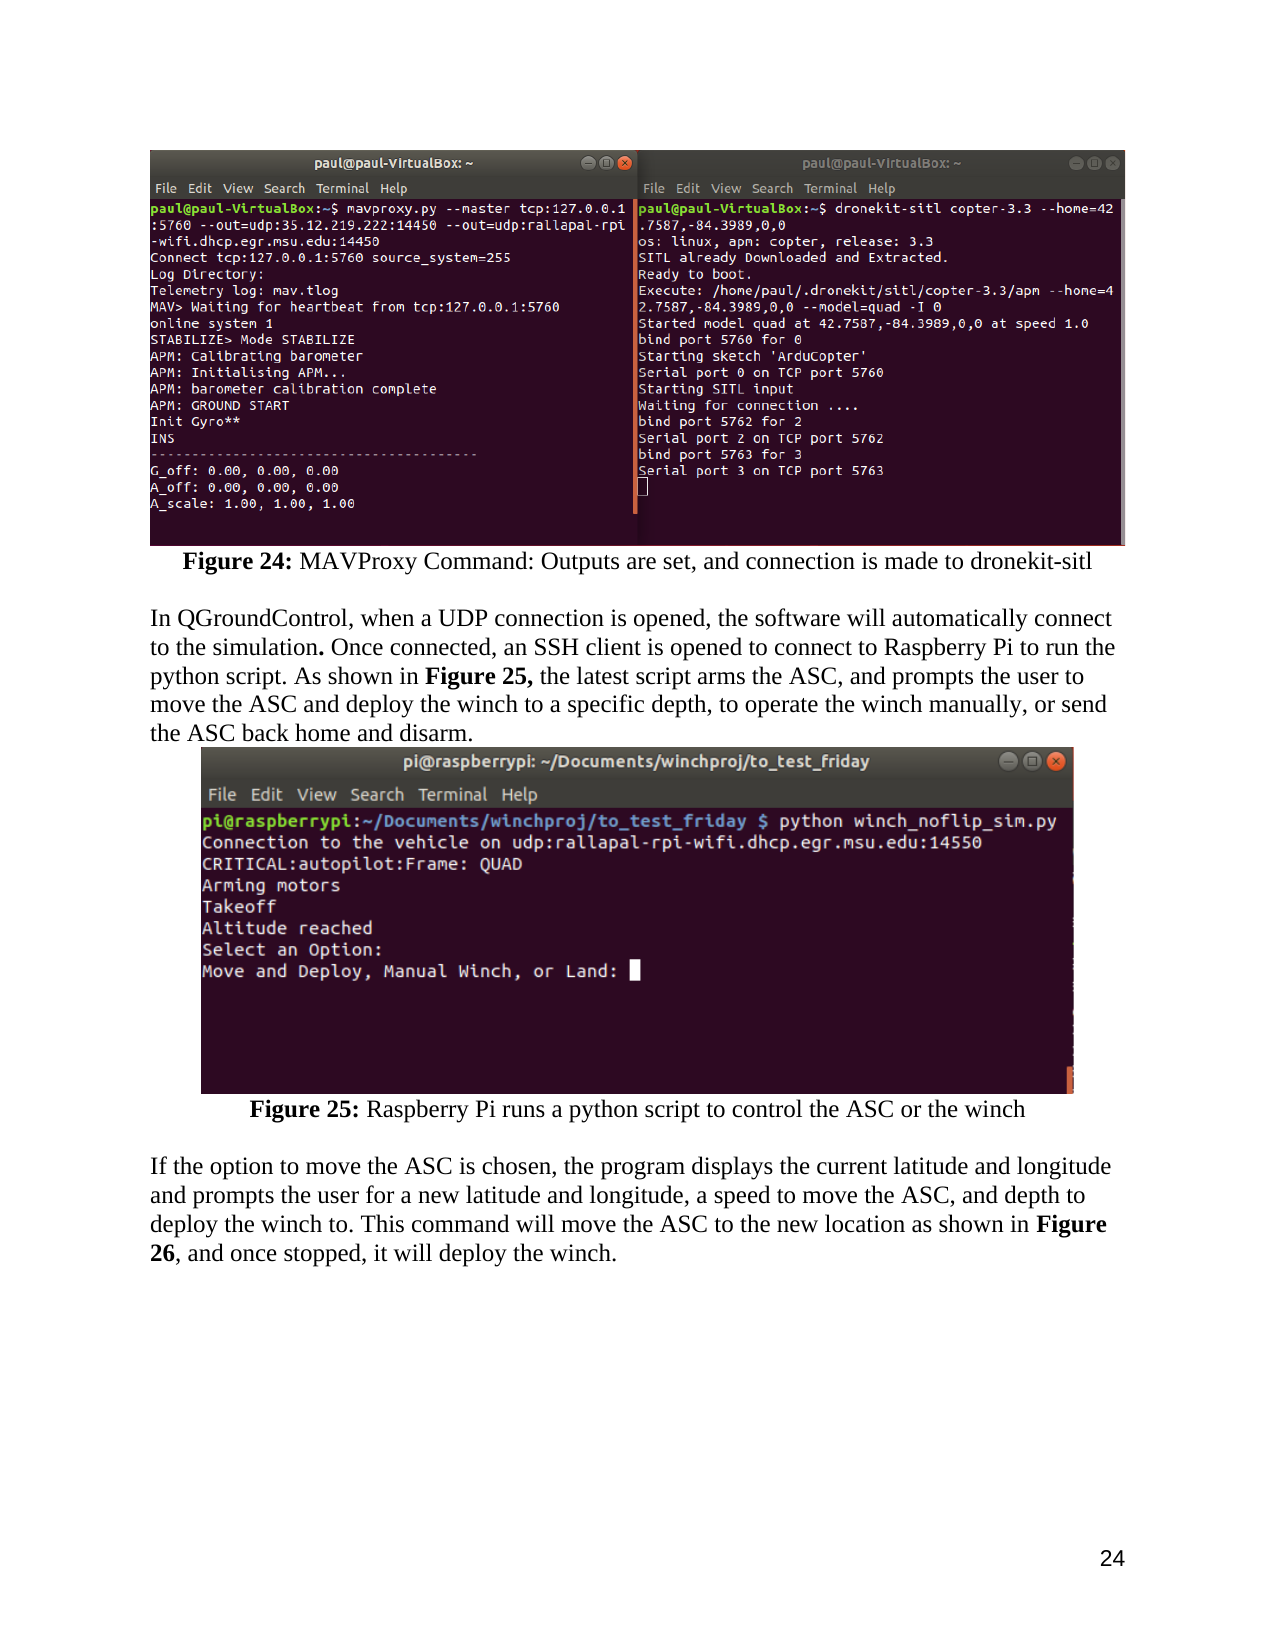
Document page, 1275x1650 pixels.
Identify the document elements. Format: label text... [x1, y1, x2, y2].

text If the option to move the ASC is chosen, the program displays the current latitude and longitude and prompts the user for a new latitude and longitude, a speed to move the ASC, and depth to deploy the winch to. This command will move the ASC to the new location as shown in Figure 26, and once stopped, it will deploy the winch. [150, 1151, 1125, 1266]
text Figure 24: MAVProxy Command: Outputs are set, and connection is made to dronekit-sitl [150, 546, 1125, 574]
picture [201, 747, 1074, 1094]
text Figure 25: Raspberry Pi runs a python script to control the ASC or the winch [150, 1094, 1125, 1123]
text In QGroundControl, when a UDP connection is opened, the software will automatically connect to the simulation. Once connected, an SSH client is opened to connect to Raspberry Pi to run the python script. As shown in Figure 25, the latest script arms the ASC, and prompts the user to move the ASC and deploy the winch to a specific depth, to operate the winch manually, or send the ASC back home and disarm. [150, 603, 1125, 747]
picture [150, 150, 1125, 546]
